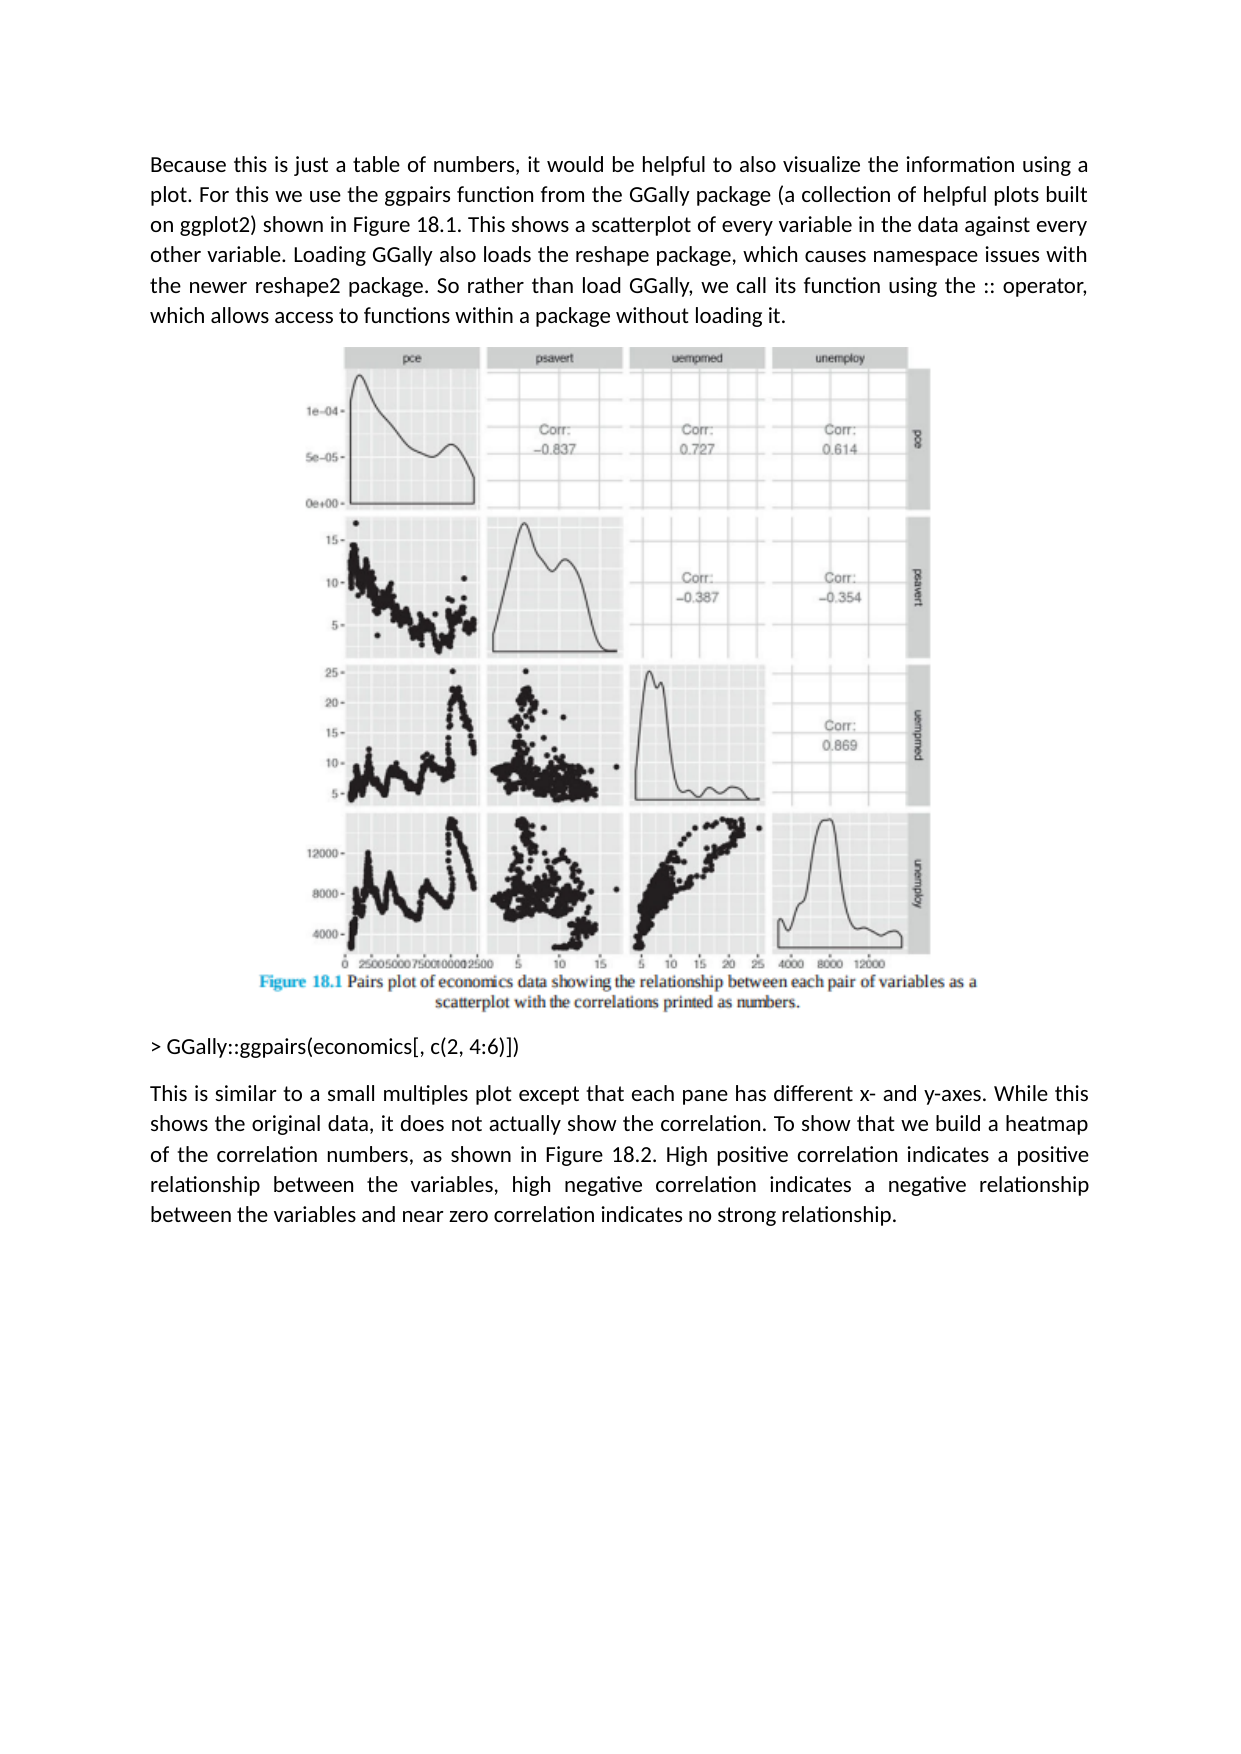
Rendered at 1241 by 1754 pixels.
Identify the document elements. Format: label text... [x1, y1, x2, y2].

text > GGally::ggpairs(economics[, c(2, 4:6)]) [150, 1032, 1090, 1061]
text This is similar to a small multiples plot except that each pane has different x- and y-axes. While this shows the original data, it does not actually show the correlation. To show that we build a heatmap of the correlation numbers, as shown in Figure 18.2. High positive correlation indicates a positive relationship between the variables, high negative correlation indicates a negative relationship between the variables and near zero correlation indicates no strong relationship. [150, 1079, 1090, 1228]
text Because this is just a table of numbers, it would be helpful to also visualize the information using a plot. For this we use the ggpairs function from the GGally package (a collection of helpful plots built on ggplot2) shown in Figure 18.1. This shows a scatterplot of every variable in the data against every other variable. Loading GGally also loads the reshape package, which causes namespace issues with the newer reshape2 package. So rather than load GGally, we call its function using the :: operator, which allows access to functions within a package without loading it. [150, 150, 1090, 329]
picture [253, 347, 987, 1014]
